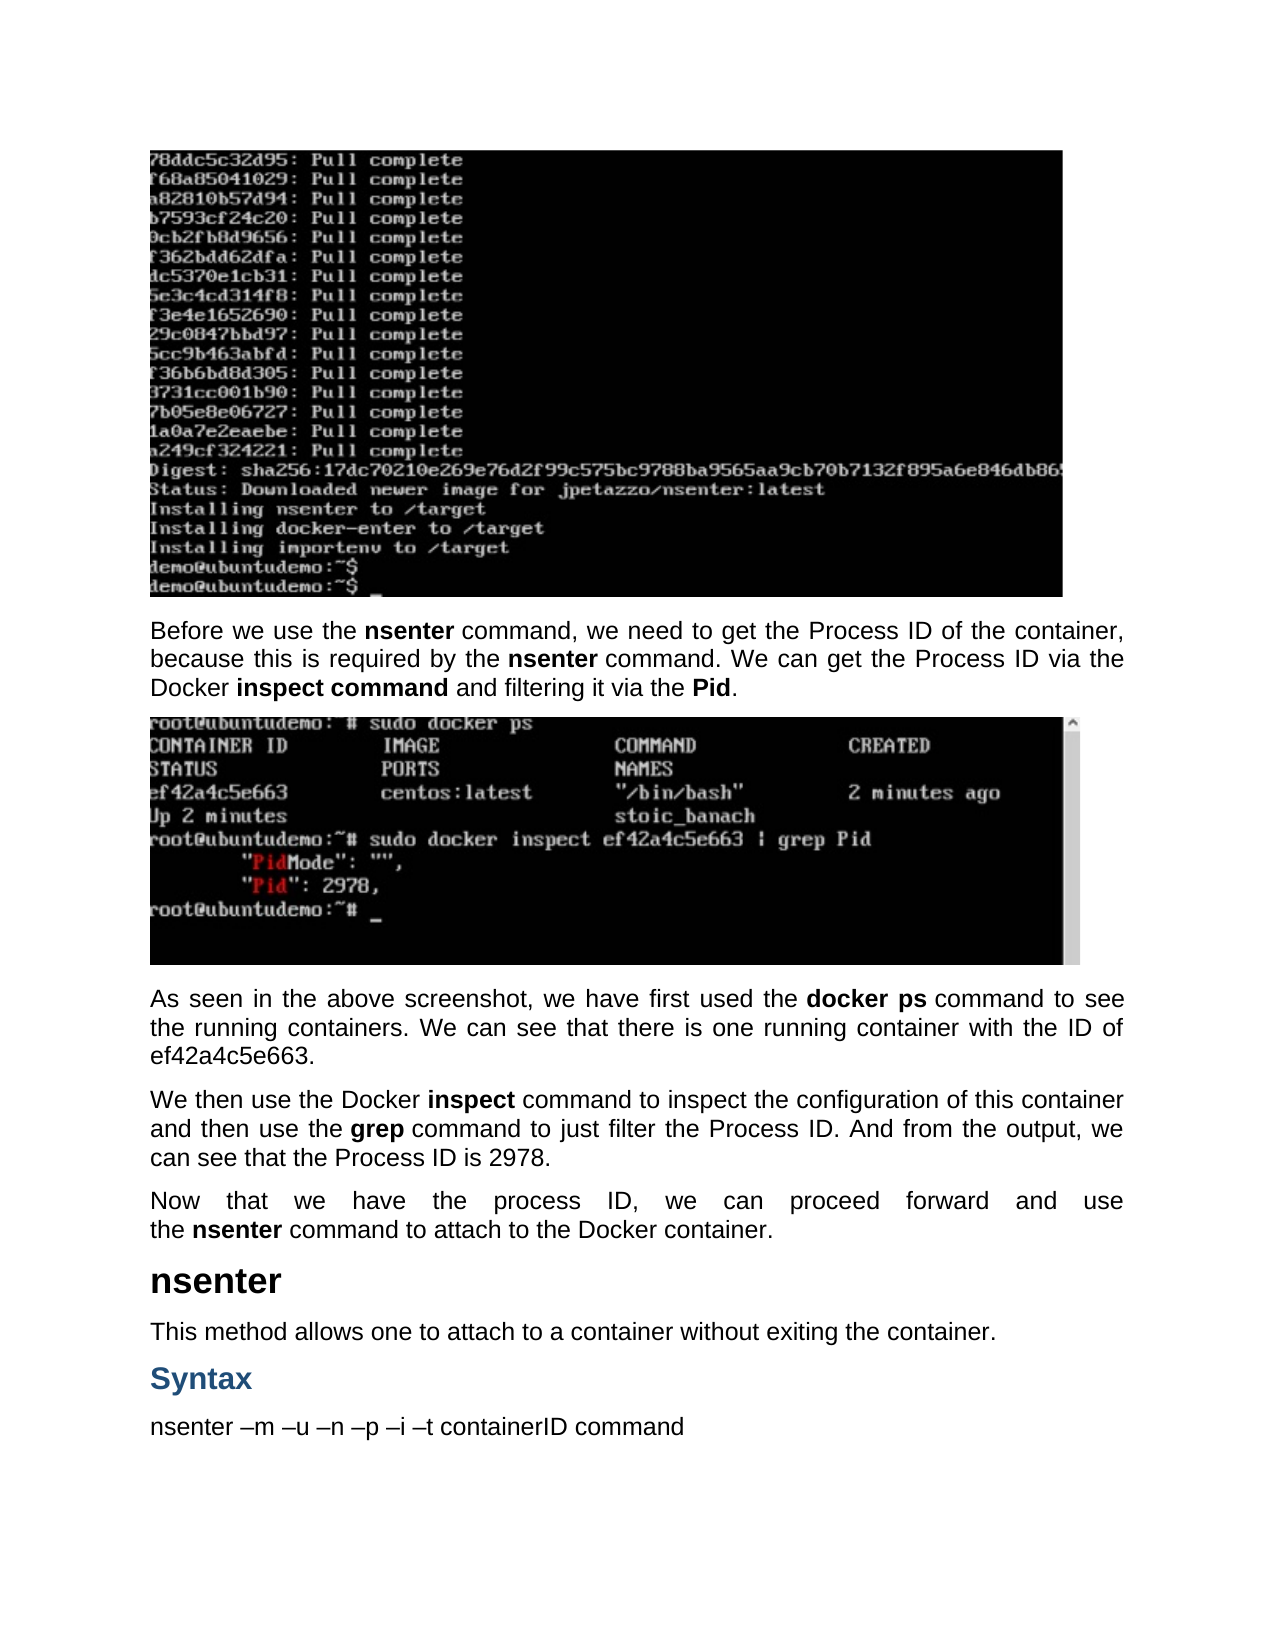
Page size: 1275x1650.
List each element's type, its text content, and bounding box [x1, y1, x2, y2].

picture [150, 150, 1063, 597]
subtitle Syntax [150, 1360, 1125, 1396]
picture [150, 717, 1081, 965]
text nsenter –m –u –n –p –i –t containerID command [150, 1412, 1125, 1440]
text Now that we have the process ID, we can proceed forward and use the nsenter command to attach to the Docker container. [150, 1186, 1125, 1244]
text Before we use the nsenter command, we need to get the Process ID of the container, because this is required by the nsenter command. We can get the Process ID via the Docker inspect command and filtering it via the Pid. [150, 616, 1125, 702]
text We then use the Docker inspect command to inspect the configuration of this container and then use the grep command to just filter the Process ID. And from the output, we can see that the Process ID is 2978. [150, 1085, 1125, 1171]
text This method allows one to attach to a container without exiting the container. [150, 1317, 1125, 1345]
subtitle nsenter [150, 1259, 1125, 1301]
text As seen in the above screenshot, we have first used the docker ps command to see the running containers. We can see that there is one running container with the ID of ef42a4c5e663. [150, 984, 1125, 1070]
